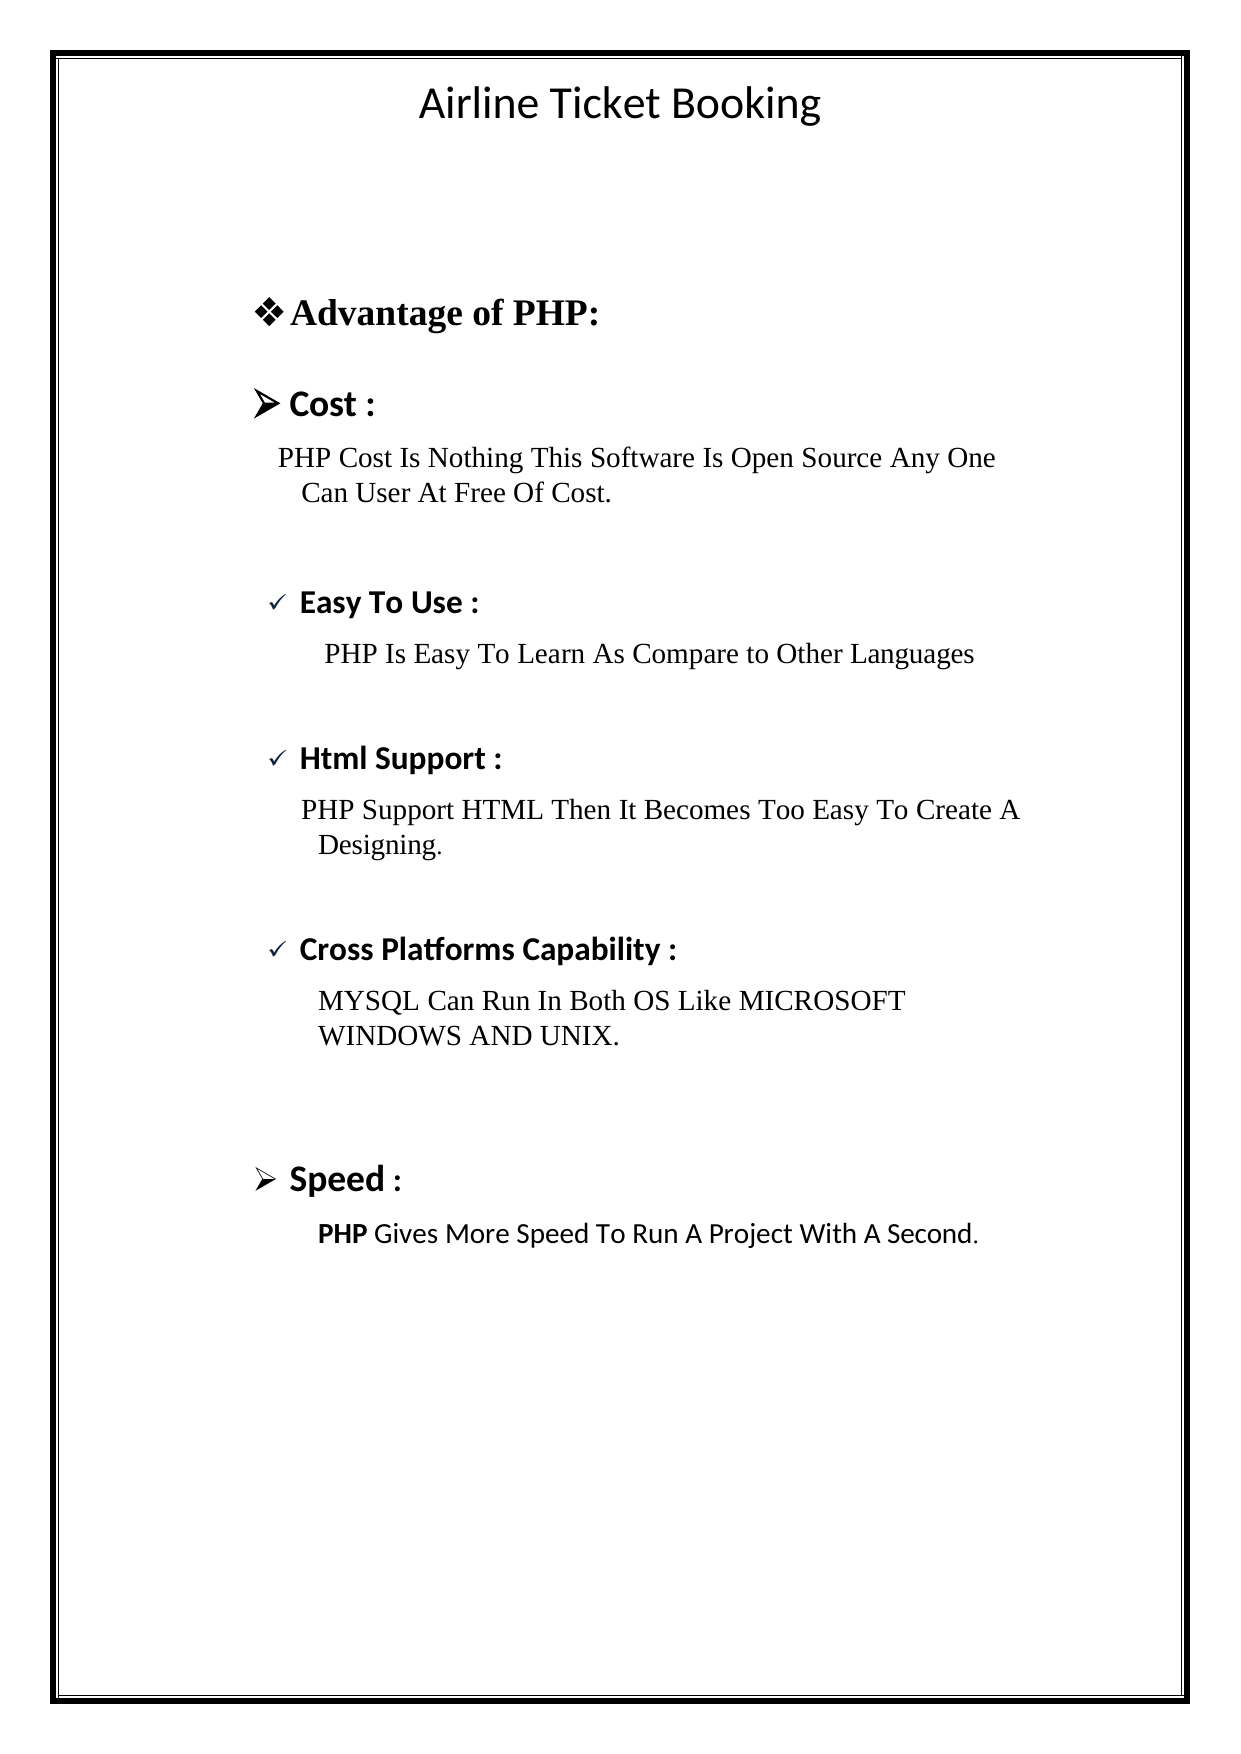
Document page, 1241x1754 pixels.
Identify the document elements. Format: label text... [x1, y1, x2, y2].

text PHP Is Easy To Learn As Compare to Other Languages [324, 636, 1165, 669]
text PHP Support HTML Then It Becomes Too Easy To Create A Designing. [301, 792, 1049, 861]
subtitle Easy To Use : [267, 581, 1165, 622]
text PHP Gives More Speed To Run A Project With A Second. [318, 1215, 1165, 1251]
list Advantage of PHP: [252, 290, 1165, 333]
subtitle Cross Platforms Capability : [267, 927, 1165, 968]
text PHP Cost Is Nothing This Software Is Open Source Any One Can User At Free Of Cost. [278, 440, 1049, 509]
subtitle Speed : [252, 1155, 1165, 1201]
text MYSQL Can Run In Both OS Like MICROSOFT WINDOWS AND UNIX. [318, 983, 1049, 1051]
list Cost : [252, 380, 1165, 426]
subtitle Html Support : [267, 737, 1165, 777]
